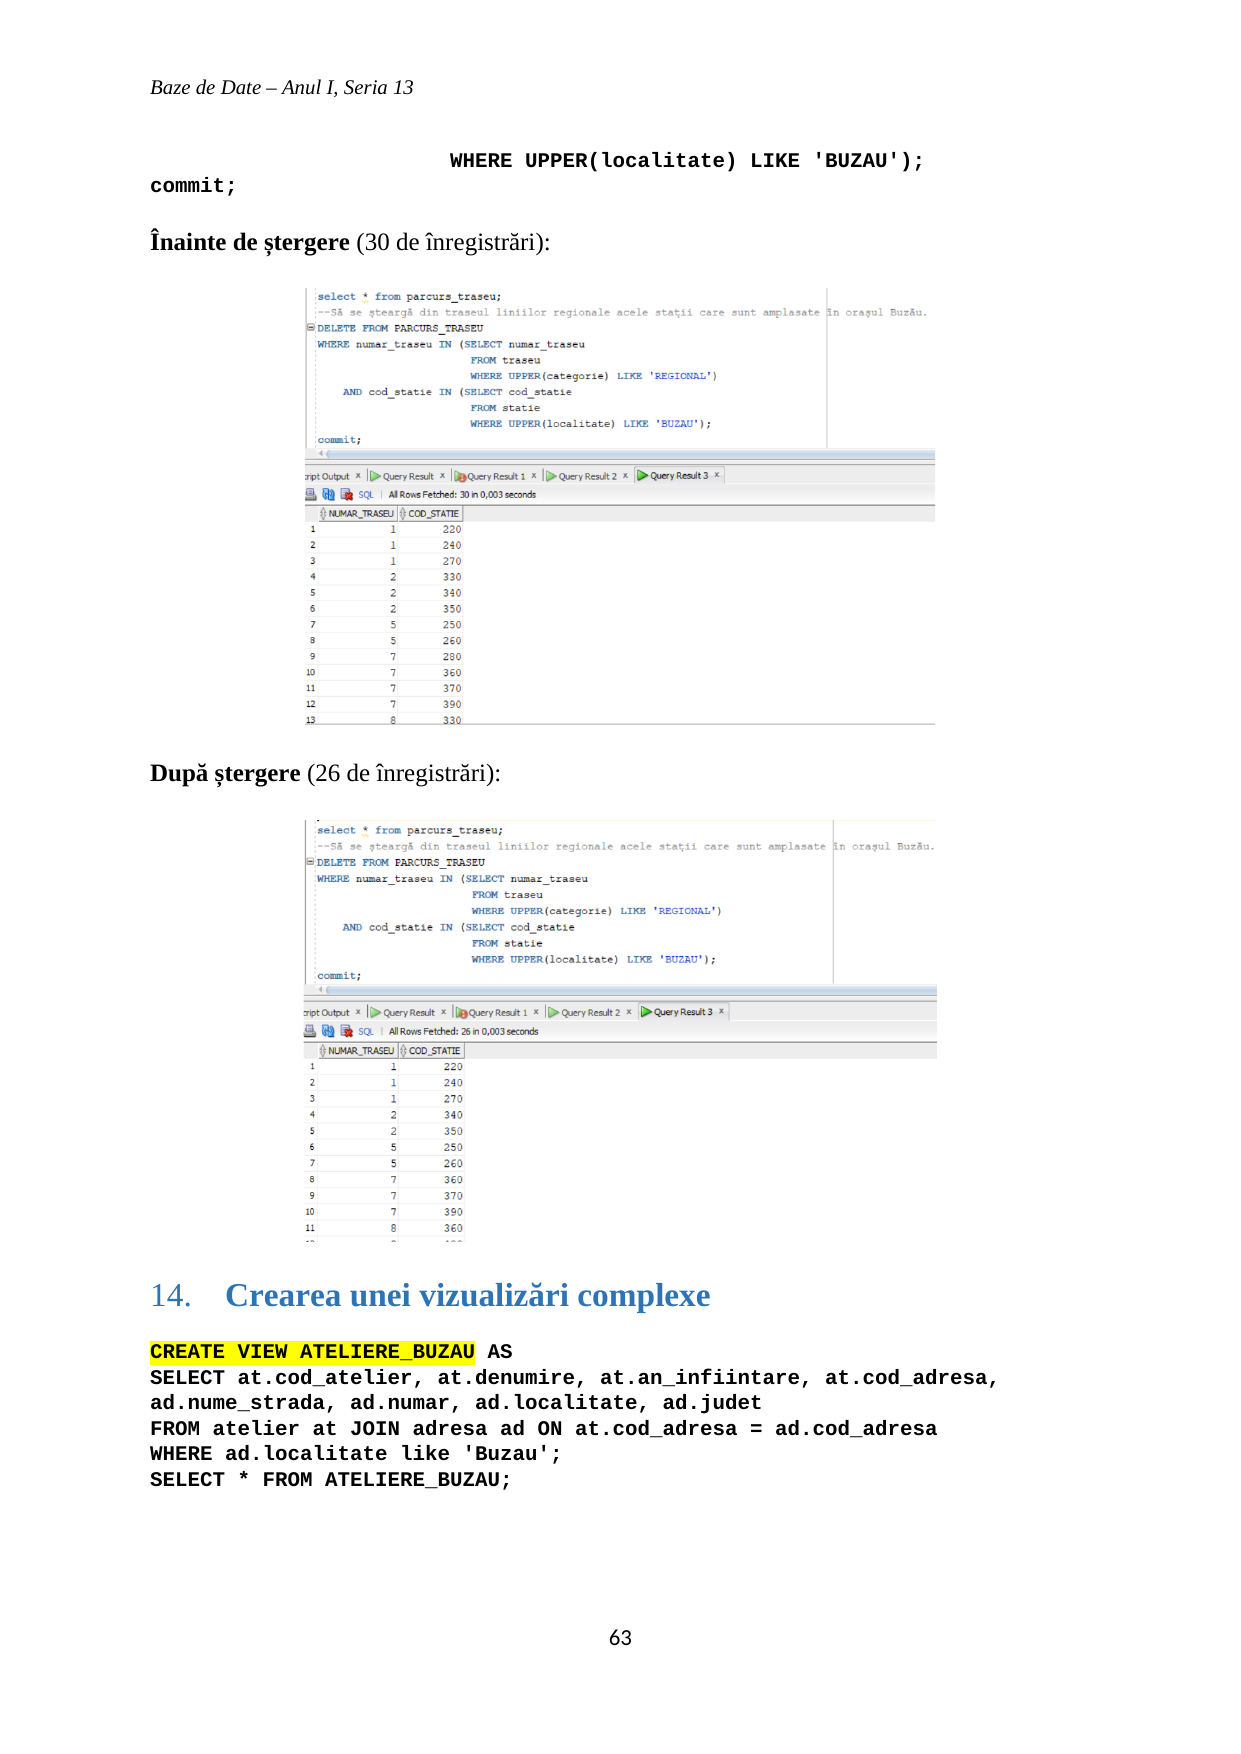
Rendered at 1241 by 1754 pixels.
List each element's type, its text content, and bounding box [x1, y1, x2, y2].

text CREATE VIEW ATELIERE_BUZAU AS [475, 1341, 1090, 1365]
text WHERE ad.localitate like 'Buzau'; [150, 1443, 1090, 1467]
text WHERE UPPER(localitate) LIKE 'BUZAU'); [150, 150, 1090, 174]
text După ștergere (26 de înregistrări): [150, 758, 1090, 787]
text SELECT * FROM ATELIERE_BUZAU; [150, 1469, 1090, 1492]
picture [305, 288, 936, 725]
text FROM atelier at JOIN adresa ad ON at.cod_adresa = ad.cod_adresa [150, 1418, 1090, 1441]
text Înainte de ștergere (30 de înregistrări): [150, 227, 1090, 255]
subtitle Crearea unei vizualizări complexe [150, 1275, 1090, 1313]
picture [303, 820, 937, 1242]
text commit; [150, 176, 1090, 199]
text ad.nume_strada, ad.numar, ad.localitate, ad.judet [150, 1392, 1090, 1416]
text SELECT at.cod_atelier, at.denumire, at.an_infiintare, at.cod_adresa, [150, 1367, 1090, 1390]
